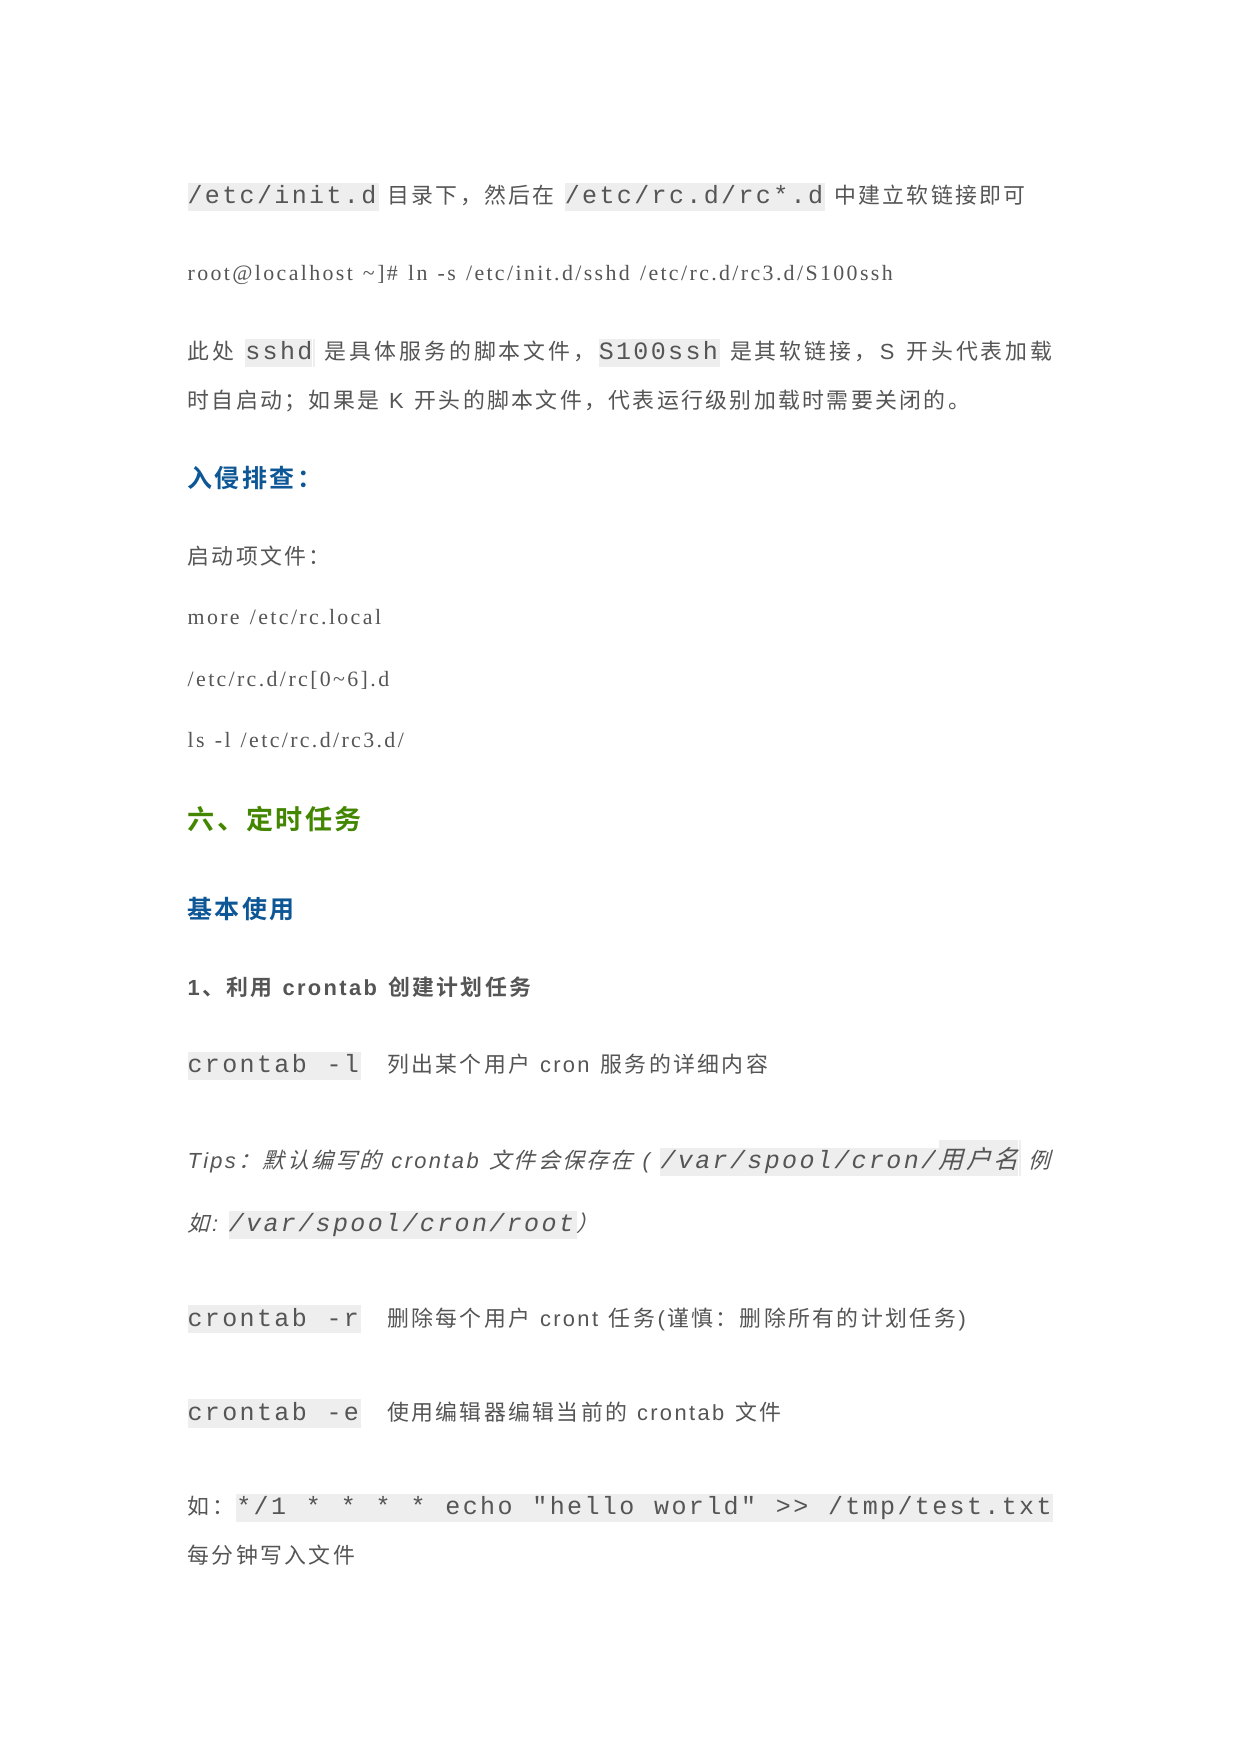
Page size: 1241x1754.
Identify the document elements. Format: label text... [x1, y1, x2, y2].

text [187, 162, 1053, 227]
text root@localhost ~]# ln -s /etc/init.d/sshd /etc/rc.d/rc3.d/S100ssh [187, 256, 1053, 289]
text crontab -e 使用编辑器编辑当前的 crontab 文件 [187, 1379, 1053, 1444]
text crontab -r 删除每个用户 cront 任务(谨慎：删除所有的计划任务) [187, 1284, 1053, 1349]
subtitle 入侵排查： [187, 444, 1053, 509]
subtitle 基本使用 [187, 875, 1053, 940]
text crontab -l 列出某个用户 cron 服务的详细内容 [187, 1031, 1053, 1096]
text Tips：默认编写的 crontab 文件会保存在 ( /var/spool/cron/用户名 例如: /var/spool/cron/root） [187, 1125, 1053, 1255]
text 启动项文件： [187, 539, 1053, 571]
text /etc/rc.d/rc[0~6].d [187, 662, 1053, 694]
text 1、利用 crontab 创建计划任务 [187, 969, 1053, 1002]
text more /etc/rc.local [187, 600, 1053, 633]
text 如：*/1 * * * * echo "hello world" >> /tmp/test.txt 每分钟写入文件 [187, 1473, 1053, 1570]
text 此处 sshd 是具体服务的脚本文件，S100ssh 是其软链接，S 开头代表加载时自启动；如果是 K 开头的脚本文件，代表运行级别加载时需要关闭的。 [187, 318, 1053, 415]
subtitle 六、定时任务 [187, 785, 1053, 850]
text ls -l /etc/rc.d/rc3.d/ [187, 724, 1053, 756]
